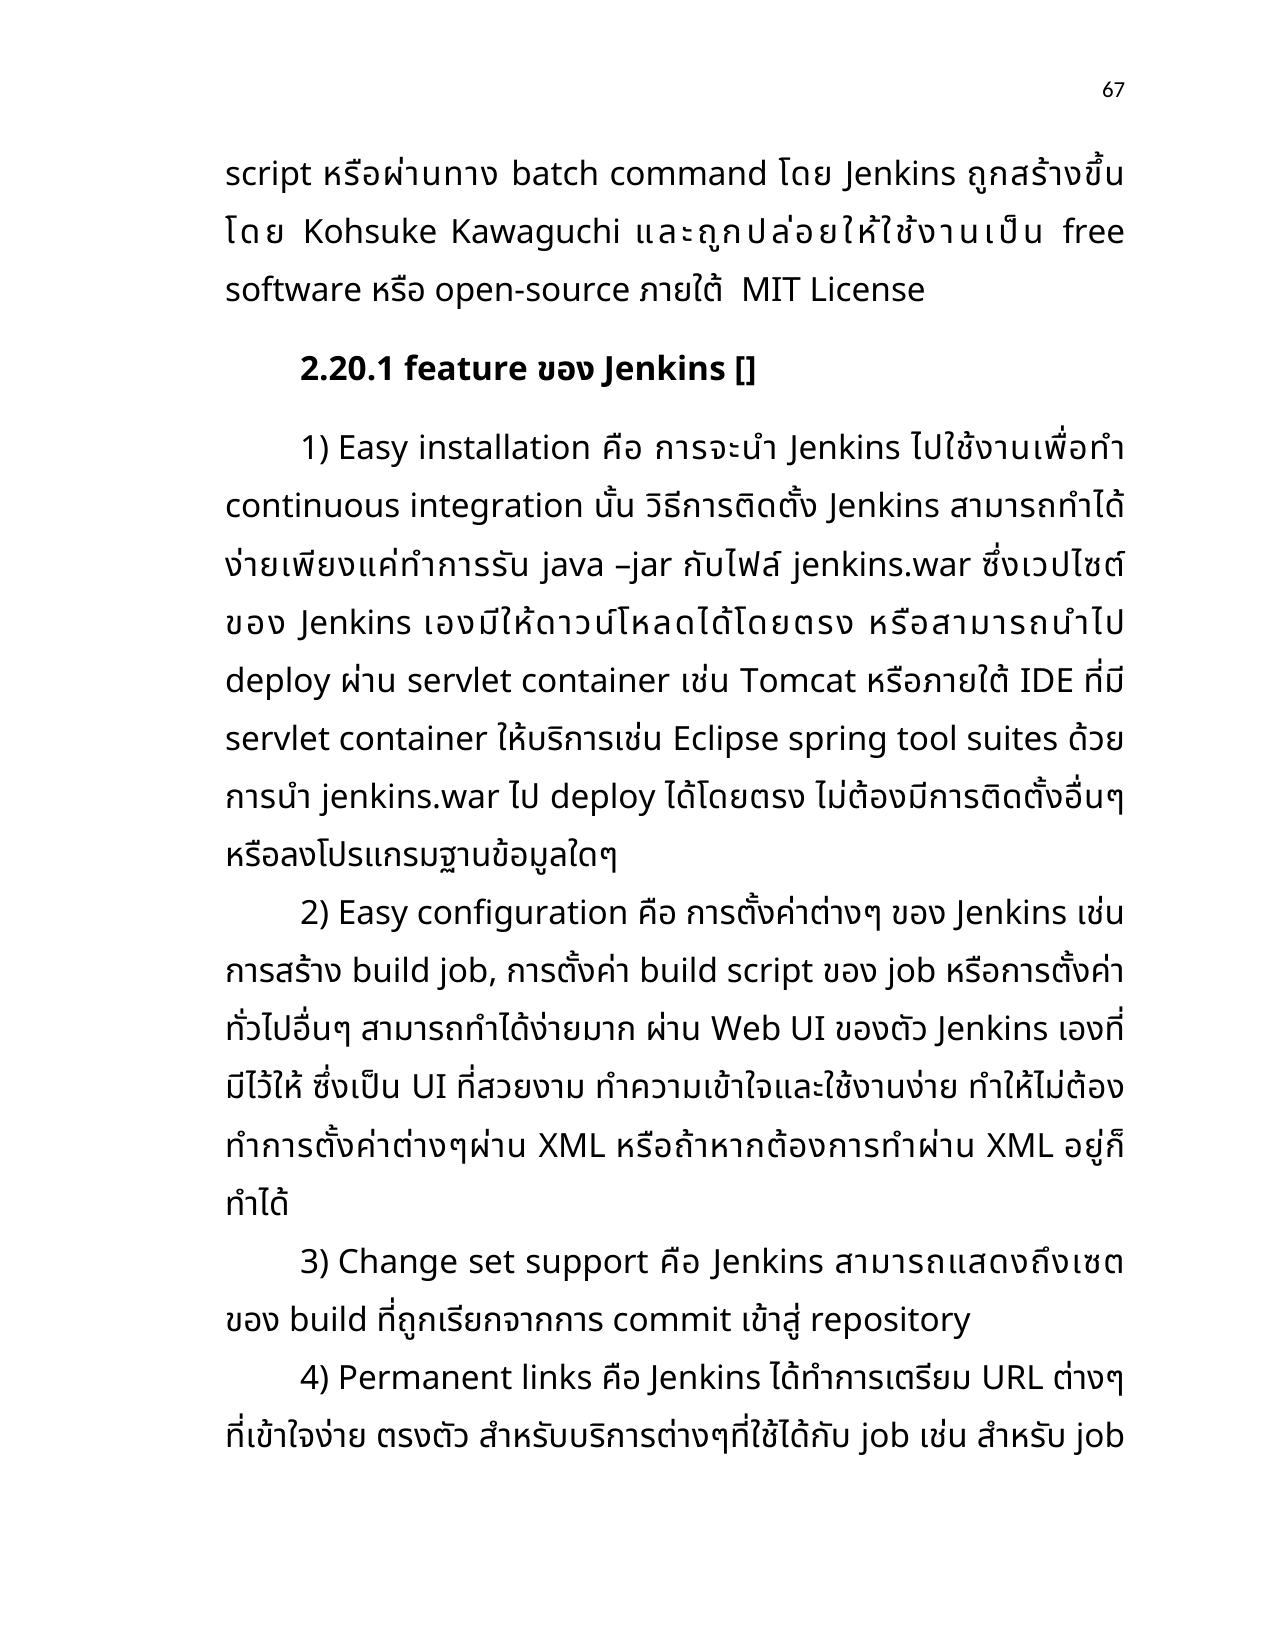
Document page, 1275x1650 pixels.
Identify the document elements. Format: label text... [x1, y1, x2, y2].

text Change set support คือ Jenkins สามารถแสดงถึงเซตของ build ที่ถูกเรียกจากการ commit เข้าสู่ repository [225, 1237, 1125, 1346]
list Easy installation คือ การจะนำ Jenkins ไปใช้งานเพื่อทำ continuous integration นั้น วิธีการติดตั้ง Jenkins สามารถทำได้ง่ายเพียงแค่ทำการรัน java –jar กับไฟล์ jenkins.war ซึ่งเวปไซต์ของ Jenkins เองมีให้ดาวน์โหลดได้โดยตรง หรือสามารถนำไป deploy ผ่าน servlet container เช่น Tomcat หรือภายใต้ IDE ที่มี servlet container ให้บริการเช่น Eclipse spring tool suites ด้วยการนำ jenkins.war ไป deploy ได้โดยตรง ไม่ต้องมีการติดตั้งอื่นๆ หรือลงโปรแกรมฐานข้อมูลใดๆ [225, 424, 1125, 881]
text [225, 1354, 1125, 1462]
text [225, 150, 1125, 317]
text Easy configuration คือ การตั้งค่าต่างๆ ของ Jenkins เช่นการสร้าง build job, การตั้งค่า build script ของ job หรือการตั้งค่าทั่วไปอื่นๆ สามารถทำได้ง่ายมาก ผ่าน Web UI ของตัว Jenkins เองที่มีไว้ให้ ซึ่งเป็น UI ที่สวยงาม ทำความเข้าใจและใช้งานง่าย ทำให้ไม่ต้องทำการตั้งค่าต่างๆผ่าน XML หรือถ้าหากต้องการทำผ่าน XML อยู่ก็ทำได้ [225, 889, 1125, 1230]
list feature ของ Jenkins [] [225, 345, 1125, 396]
